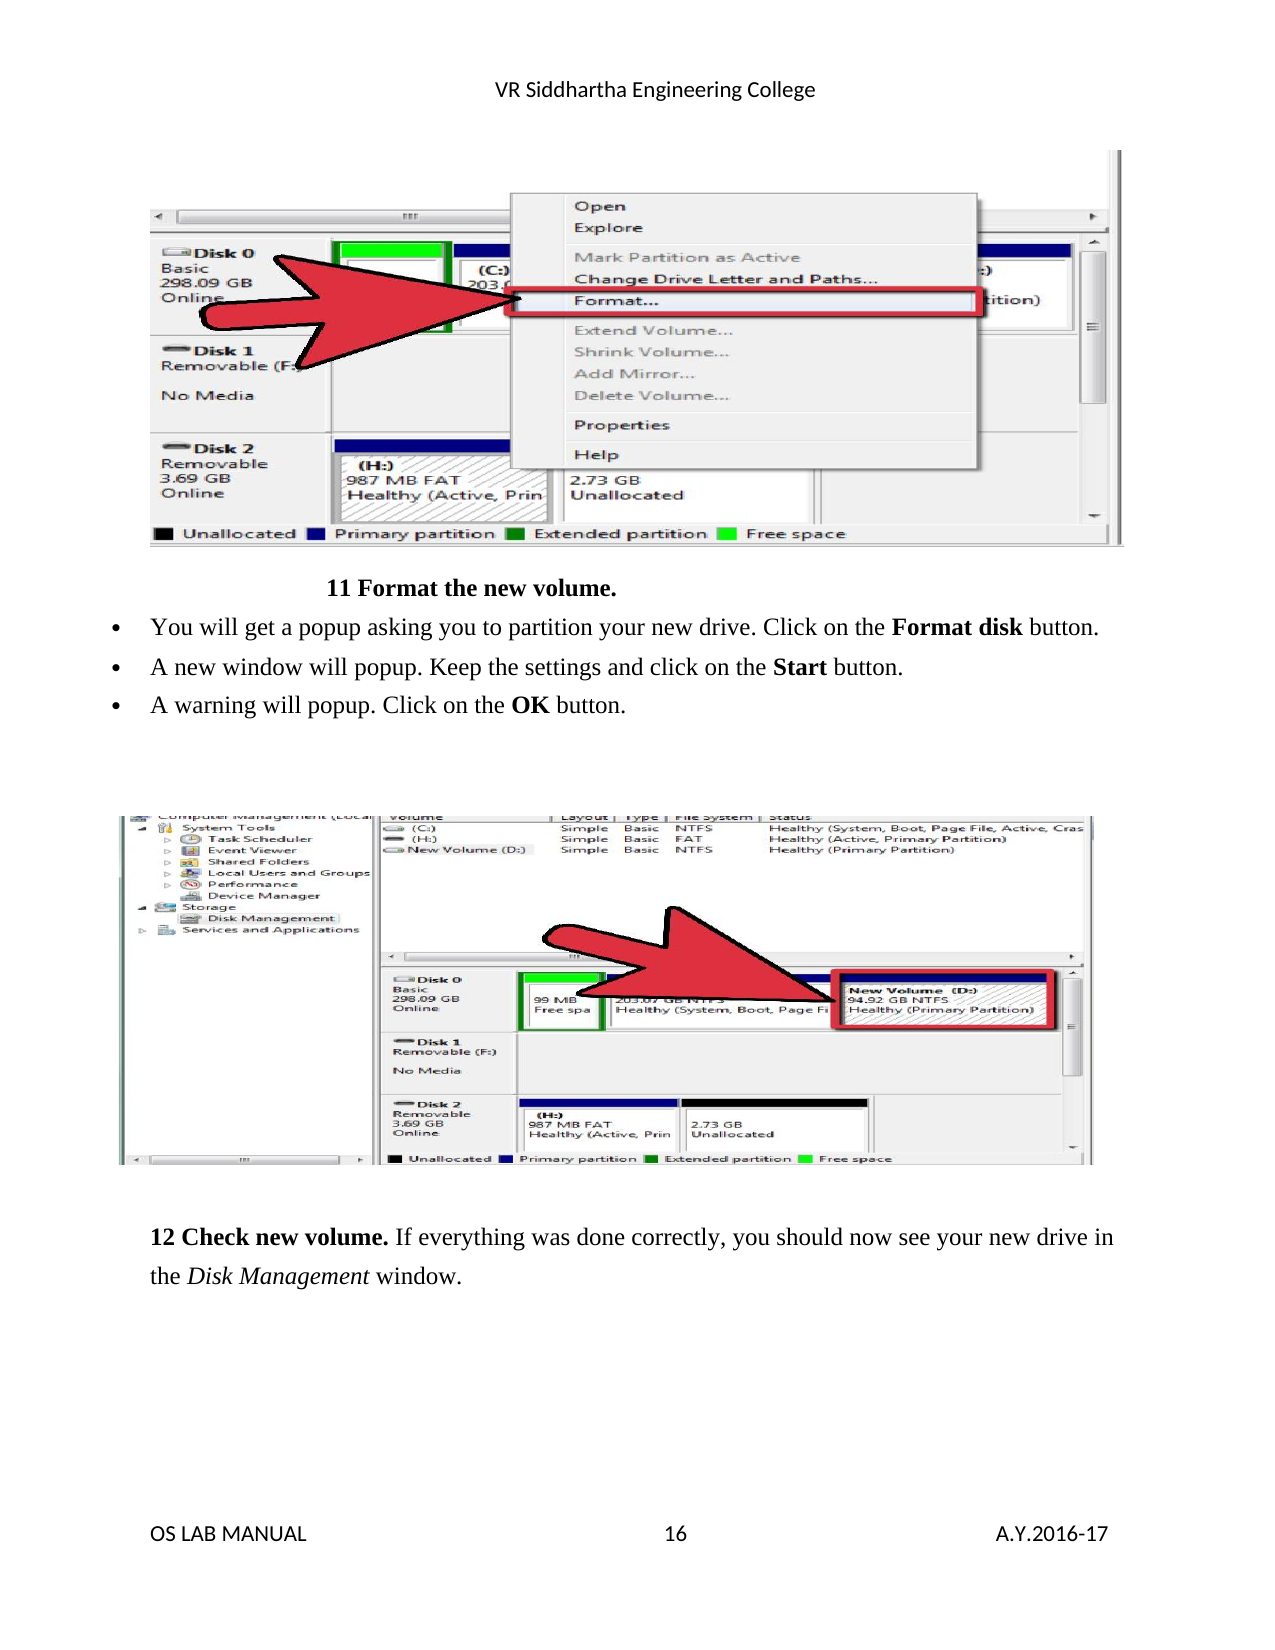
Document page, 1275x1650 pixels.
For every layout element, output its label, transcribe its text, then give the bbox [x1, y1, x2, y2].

list You will get a popup asking you to partition your new drive. Click on the Format disk button. [112, 602, 1125, 641]
text 12 Check new volume. If everything was done correctly, you should now see your new drive in the Disk Management window. [150, 1212, 1125, 1290]
picture [150, 150, 1125, 547]
picture [118, 816, 1094, 1165]
list A warning will popup. Click on the OK button. [112, 680, 1125, 719]
text 11 Format the new volume. [150, 547, 1125, 602]
list A new window will popup. Keep the settings and click on the Start button. [112, 641, 1125, 680]
